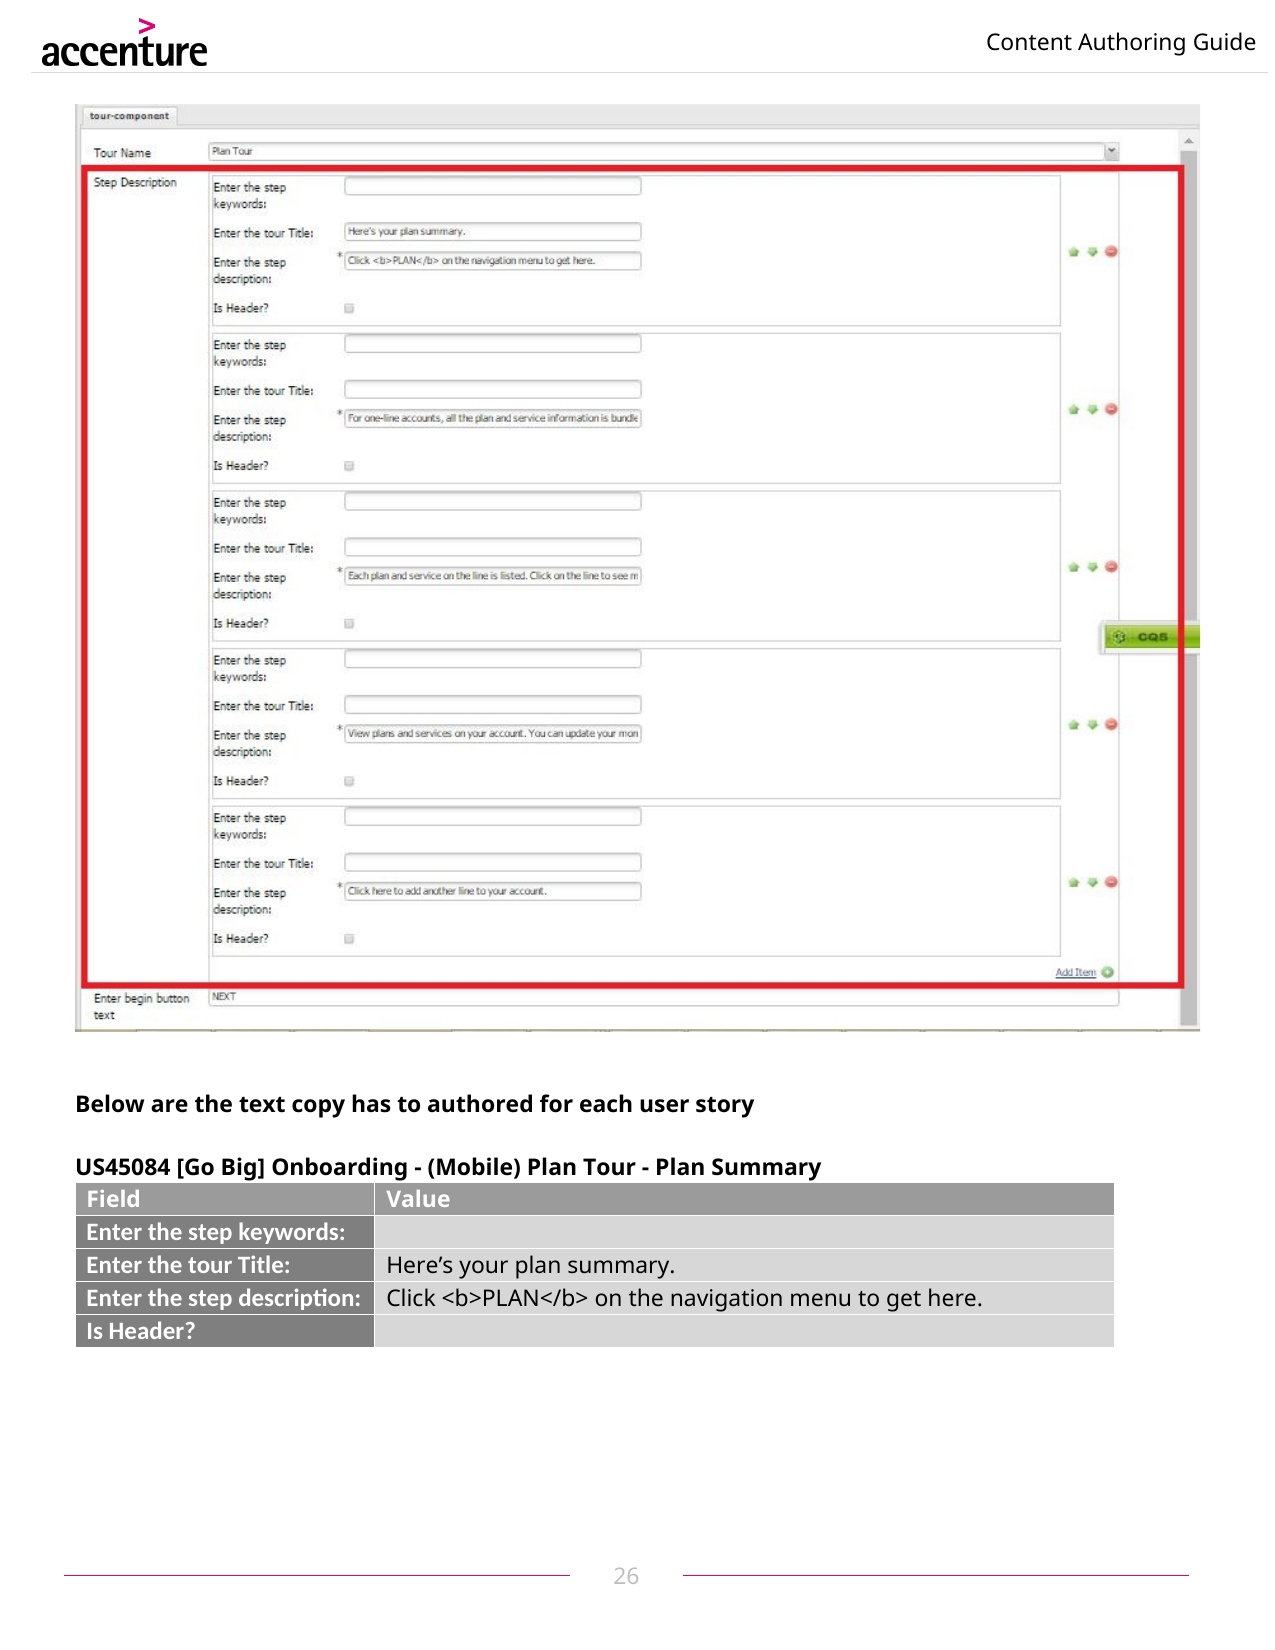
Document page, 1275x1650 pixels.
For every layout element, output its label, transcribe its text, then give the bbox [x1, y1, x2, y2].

table_header Field [76, 1183, 374, 1215]
text US45084 [Go Big] Onboarding - (Mobile) Plan Tour - Plan Summary [75, 1150, 1200, 1182]
table_cell [375, 1315, 1114, 1347]
table_cell Is Header? [76, 1315, 374, 1347]
table_cell Enter the step description: [76, 1282, 374, 1314]
picture [75, 104, 1200, 1032]
table_cell Click <b>PLAN</b> on the navigation menu to get here. [375, 1282, 1114, 1314]
table_cell Enter the tour Title: [76, 1249, 374, 1281]
table_cell [375, 1216, 1114, 1248]
picture [42, 36, 207, 66]
table_header Value [375, 1183, 1114, 1215]
table_cell Enter the step keywords: [76, 1216, 374, 1248]
text Below are the text copy has to authored for each user story [75, 1088, 1200, 1119]
table_cell Here’s your plan summary. [375, 1249, 1114, 1281]
